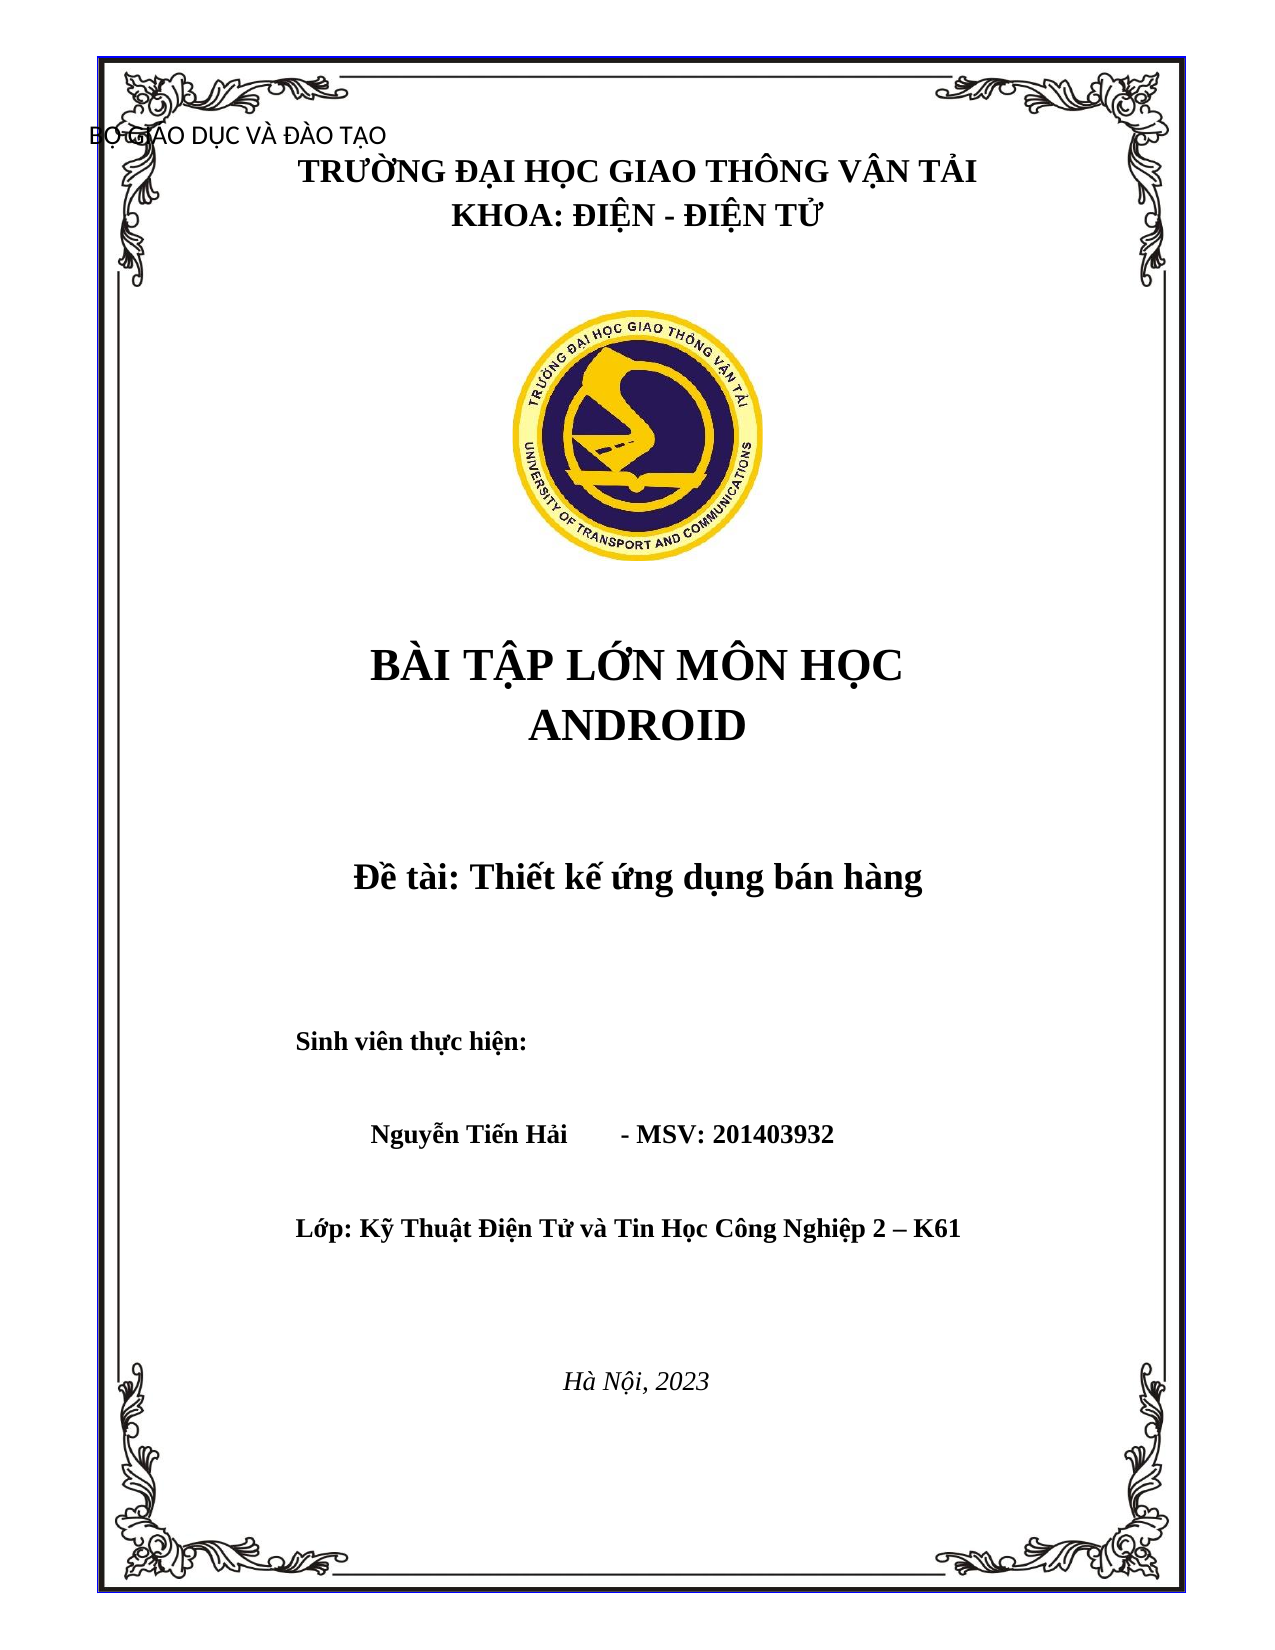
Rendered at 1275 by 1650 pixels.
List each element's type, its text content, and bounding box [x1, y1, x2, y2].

picture [98, 690, 1185, 698]
picture [98, 750, 1185, 854]
picture [98, 58, 1185, 118]
text Sinh viên thực hiện: [164, 1025, 1186, 1056]
text BÀI TẬP LỚN MÔN HỌC [89, 637, 1186, 690]
text Đề tài: Thiết kế ứng dụng bán hàng [89, 854, 1186, 897]
picture [98, 897, 1185, 1366]
text KHOA: ĐIỆN - ĐIỆN TỬ [89, 195, 1186, 233]
picture [98, 233, 1185, 637]
text Hà Nội, 2023 [89, 1366, 1186, 1397]
picture [98, 189, 1185, 195]
text BỘ GIÁO DỤC VÀ ĐÀO TẠO [89, 118, 1186, 151]
text Lớp: Kỹ Thuật Điện Tử và Tin Học Công Nghiệp 2 – K61 [164, 1212, 1186, 1243]
picture [98, 1397, 1185, 1592]
text ANDROID [89, 698, 1186, 750]
text TRƯỜNG ĐẠI HỌC GIAO THÔNG VẬN TẢI [89, 151, 1186, 189]
text Nguyễn Tiến Hải - MSV: 201403932 [239, 1118, 1186, 1149]
